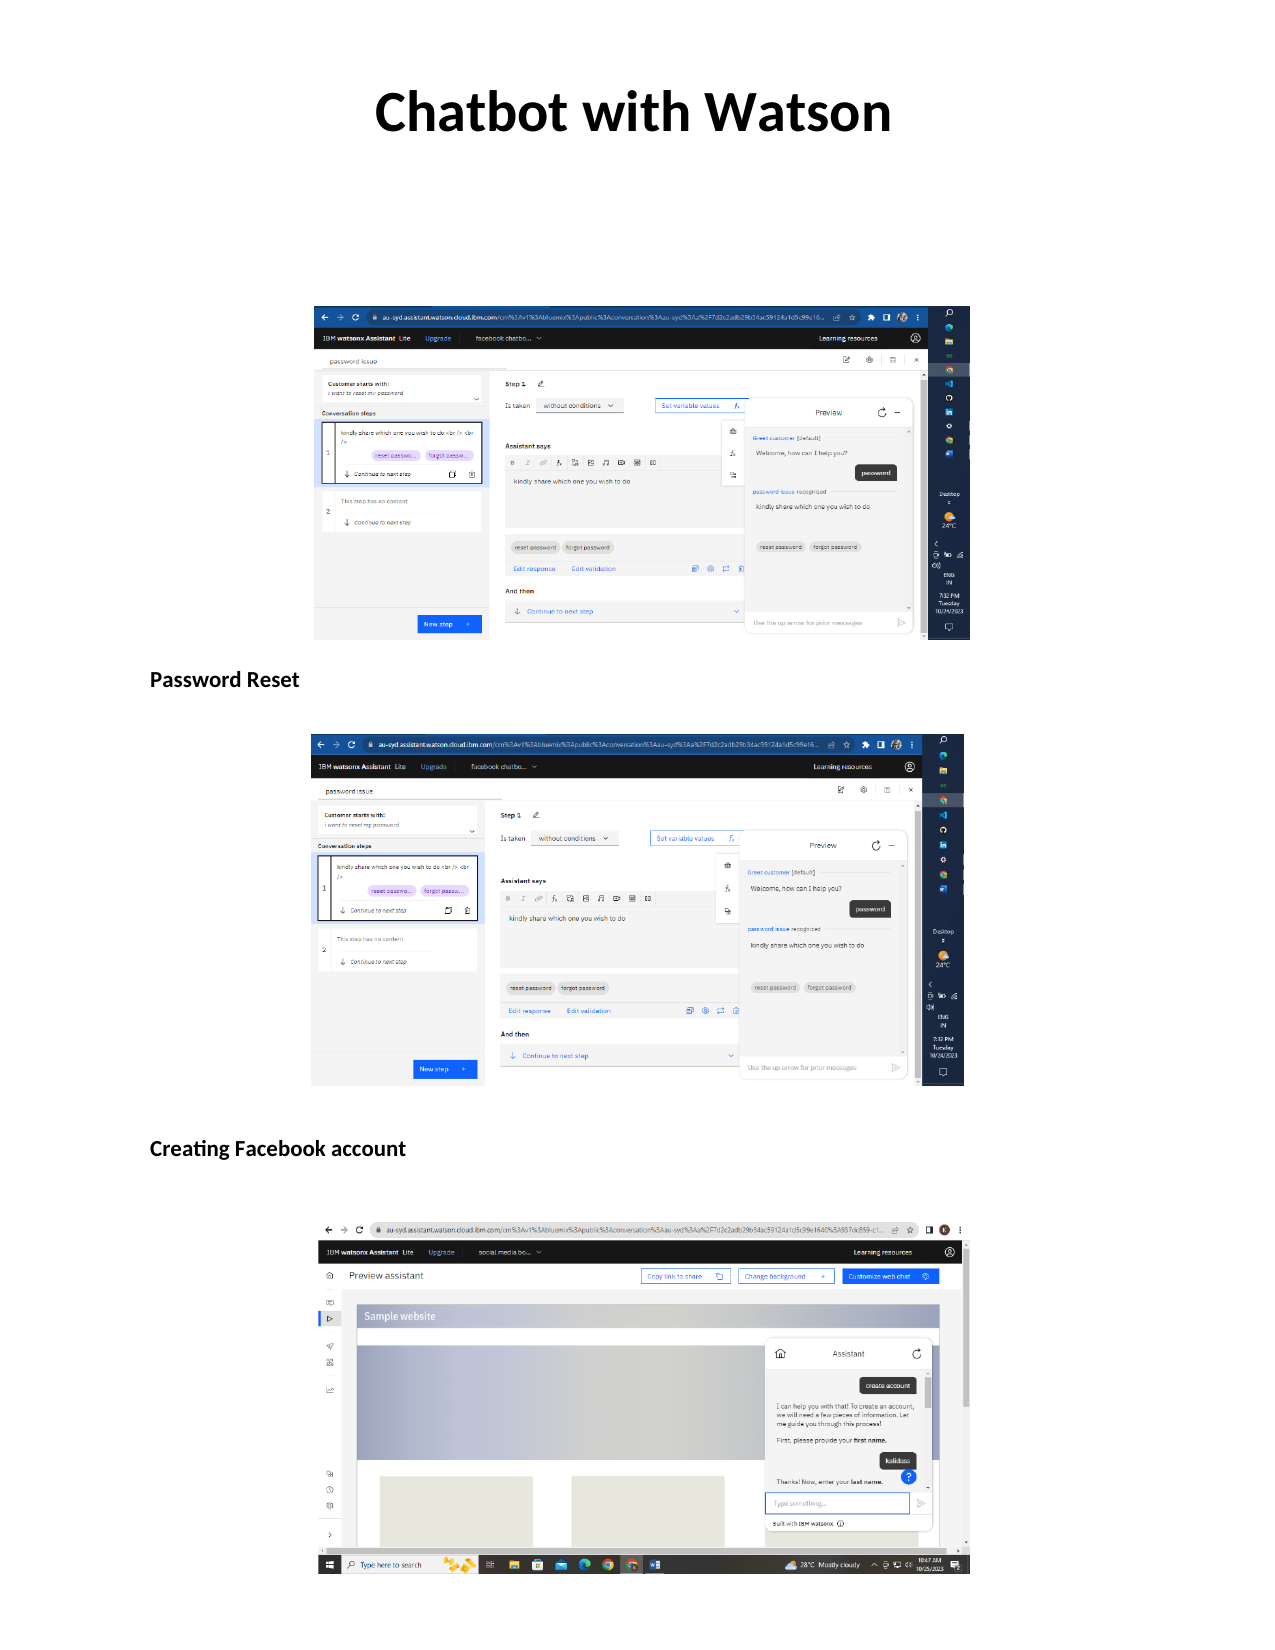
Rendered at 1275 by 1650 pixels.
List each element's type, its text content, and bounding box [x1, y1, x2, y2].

picture [318, 1222, 970, 1574]
text Creating Facebook account [150, 1134, 1125, 1162]
text Password Reset [150, 666, 1125, 694]
picture [314, 306, 970, 640]
picture [311, 734, 964, 1086]
